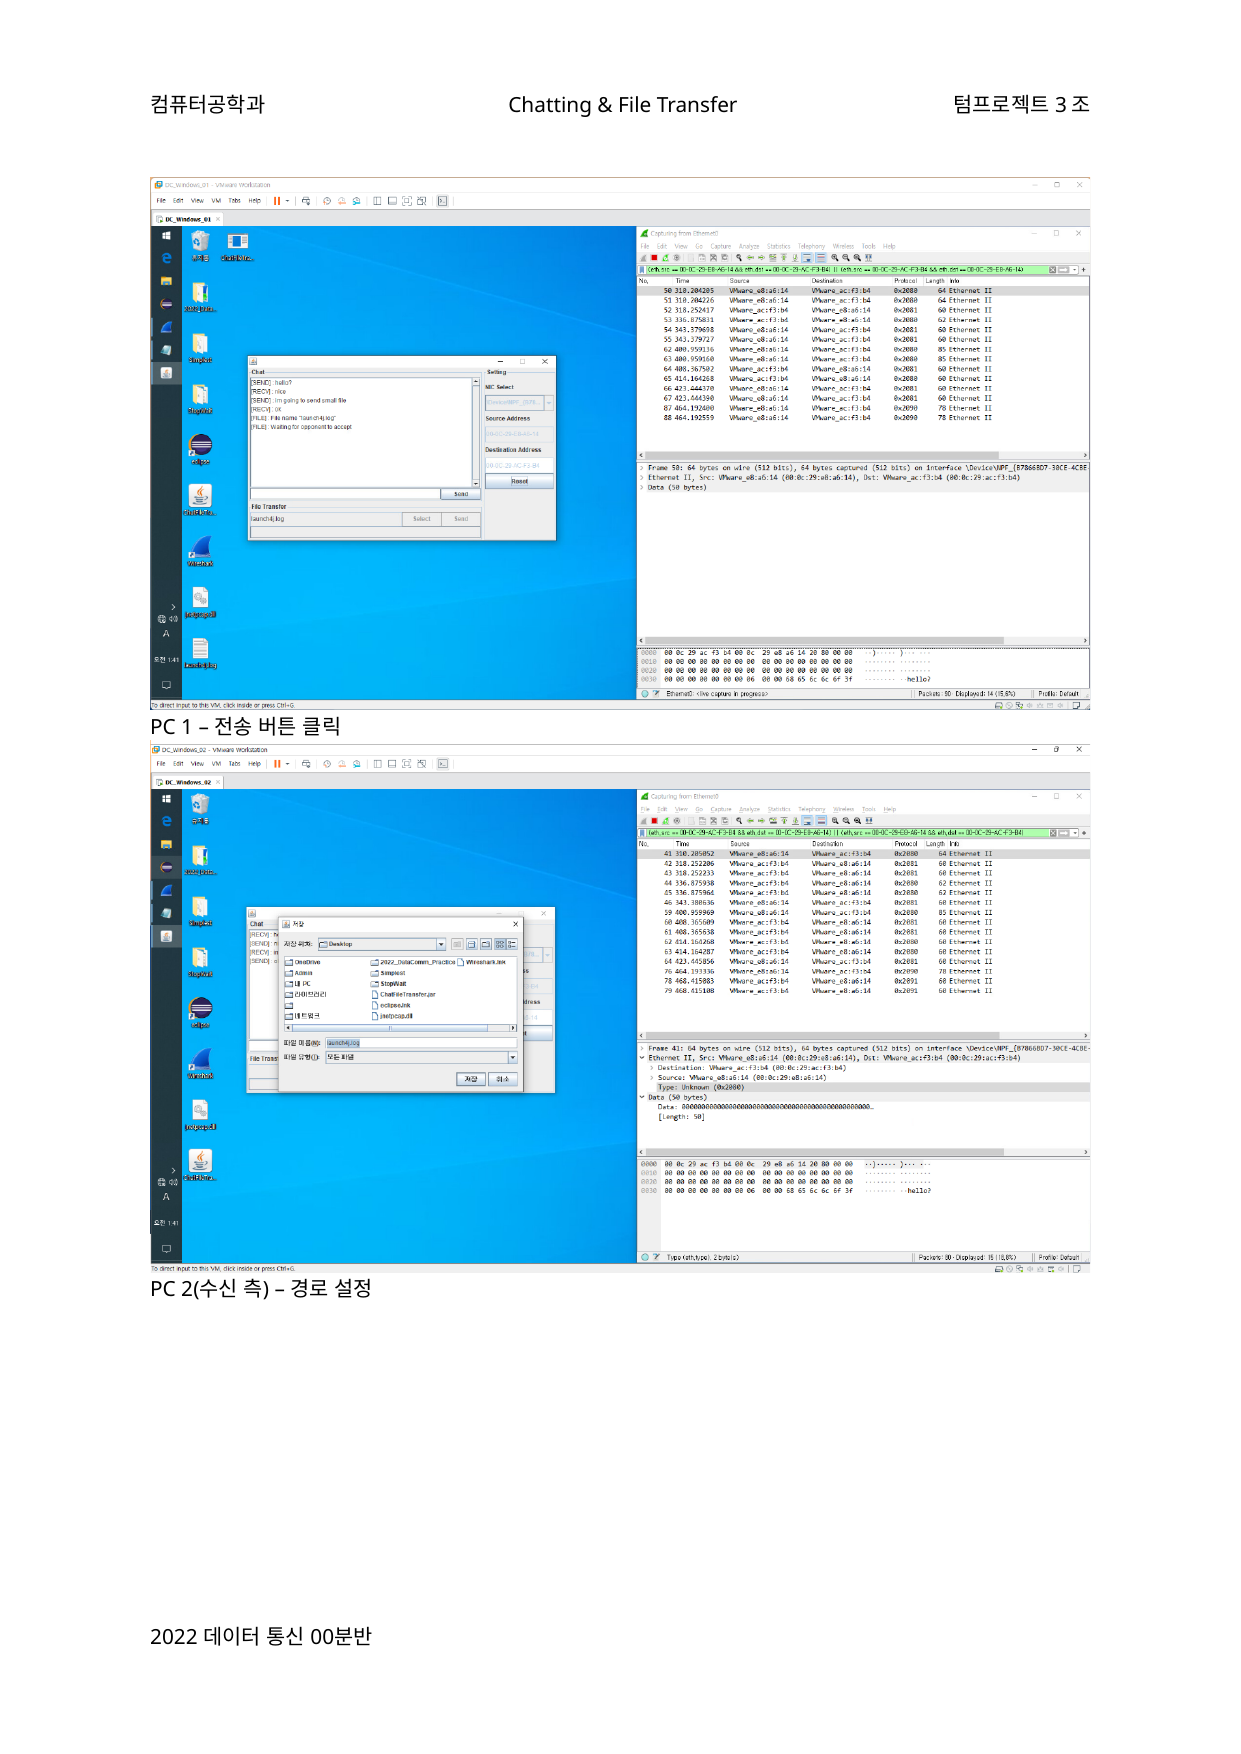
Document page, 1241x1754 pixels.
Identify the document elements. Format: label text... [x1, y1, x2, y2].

picture [150, 177, 1091, 710]
text PC 1 – 전송 버튼 클릭 [150, 710, 1090, 740]
picture [150, 740, 1091, 1273]
text PC 2(수신 측) – 경로 설정 [150, 1273, 1090, 1303]
